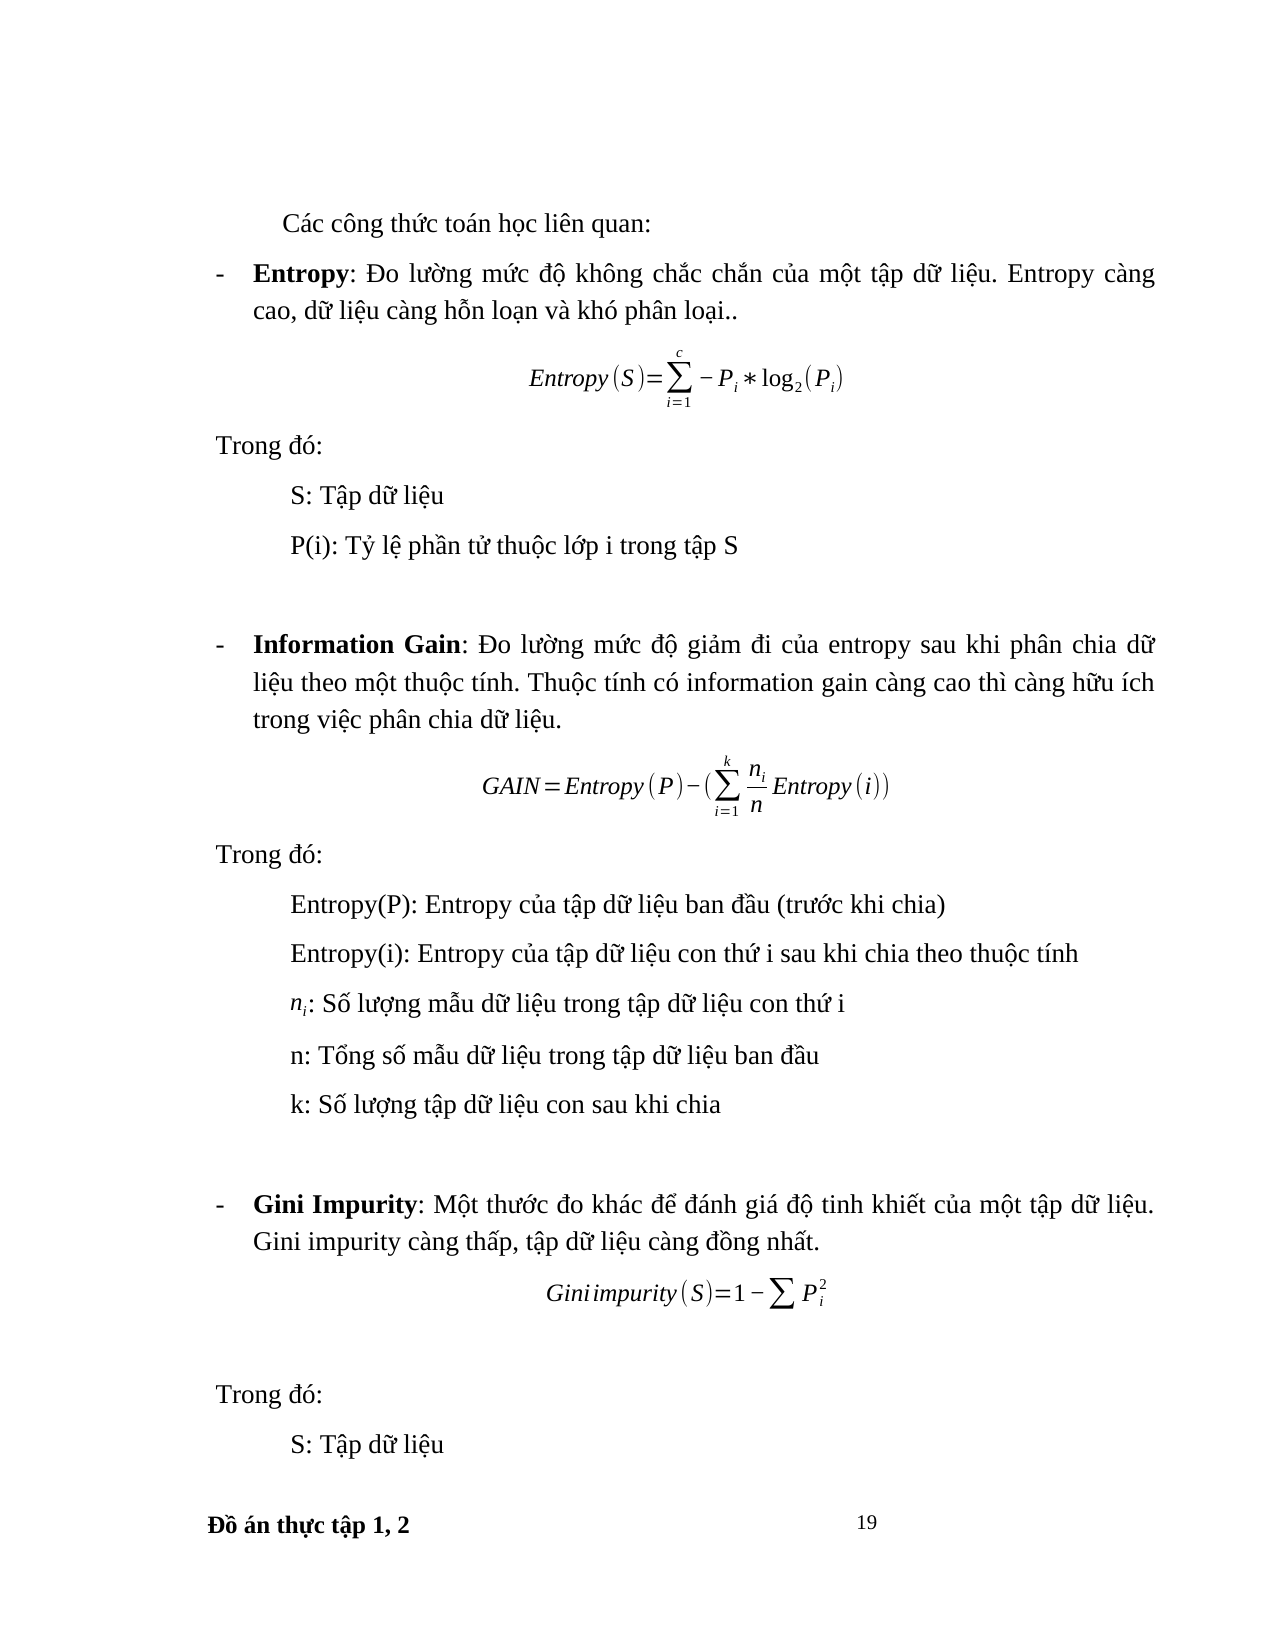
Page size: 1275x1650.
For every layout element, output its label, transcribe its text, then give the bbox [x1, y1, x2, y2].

list Các công thức toán học liên quan: [207, 207, 1156, 238]
list S: Tập dữ liệu [215, 479, 1156, 510]
list Entropy: Đo lường mức độ không chắc chắn của một tập dữ liệu. Entropy càng cao, dữ liệu càng hỗn loạn và khó phân loại.. [215, 257, 1156, 325]
list Information Gain: Đo lường mức độ giảm đi của entropy sau khi phân chia dữ liệu theo một thuộc tính. Thuộc tính có information gain càng cao thì càng hữu ích trong việc phân chia dữ liệu. [215, 628, 1156, 734]
list P(i): Tỷ lệ phần tử thuộc lớp i trong tập S [215, 529, 1156, 560]
list : Số lượng mẫu dữ liệu trong tập dữ liệu con thứ i [215, 987, 1156, 1020]
list Trong đó: [215, 838, 1156, 869]
list Entropy(P): Entropy của tập dữ liệu ban đầu (trước khi chia) [215, 888, 1156, 919]
list Trong đó: [215, 429, 1156, 460]
list n: Tổng số mẫu dữ liệu trong tập dữ liệu ban đầu [215, 1039, 1156, 1070]
list Trong đó: [215, 1378, 1156, 1409]
list S: Tập dữ liệu [215, 1428, 1156, 1459]
list Entropy(i): Entropy của tập dữ liệu con thứ i sau khi chia theo thuộc tính [215, 938, 1156, 969]
list Gini Impurity: Một thước đo khác để đánh giá độ tinh khiết của một tập dữ liệu. Gini impurity càng thấp, tập dữ liệu càng đồng nhất. [215, 1188, 1156, 1257]
list k: Số lượng tập dữ liệu con sau khi chia [215, 1088, 1156, 1120]
